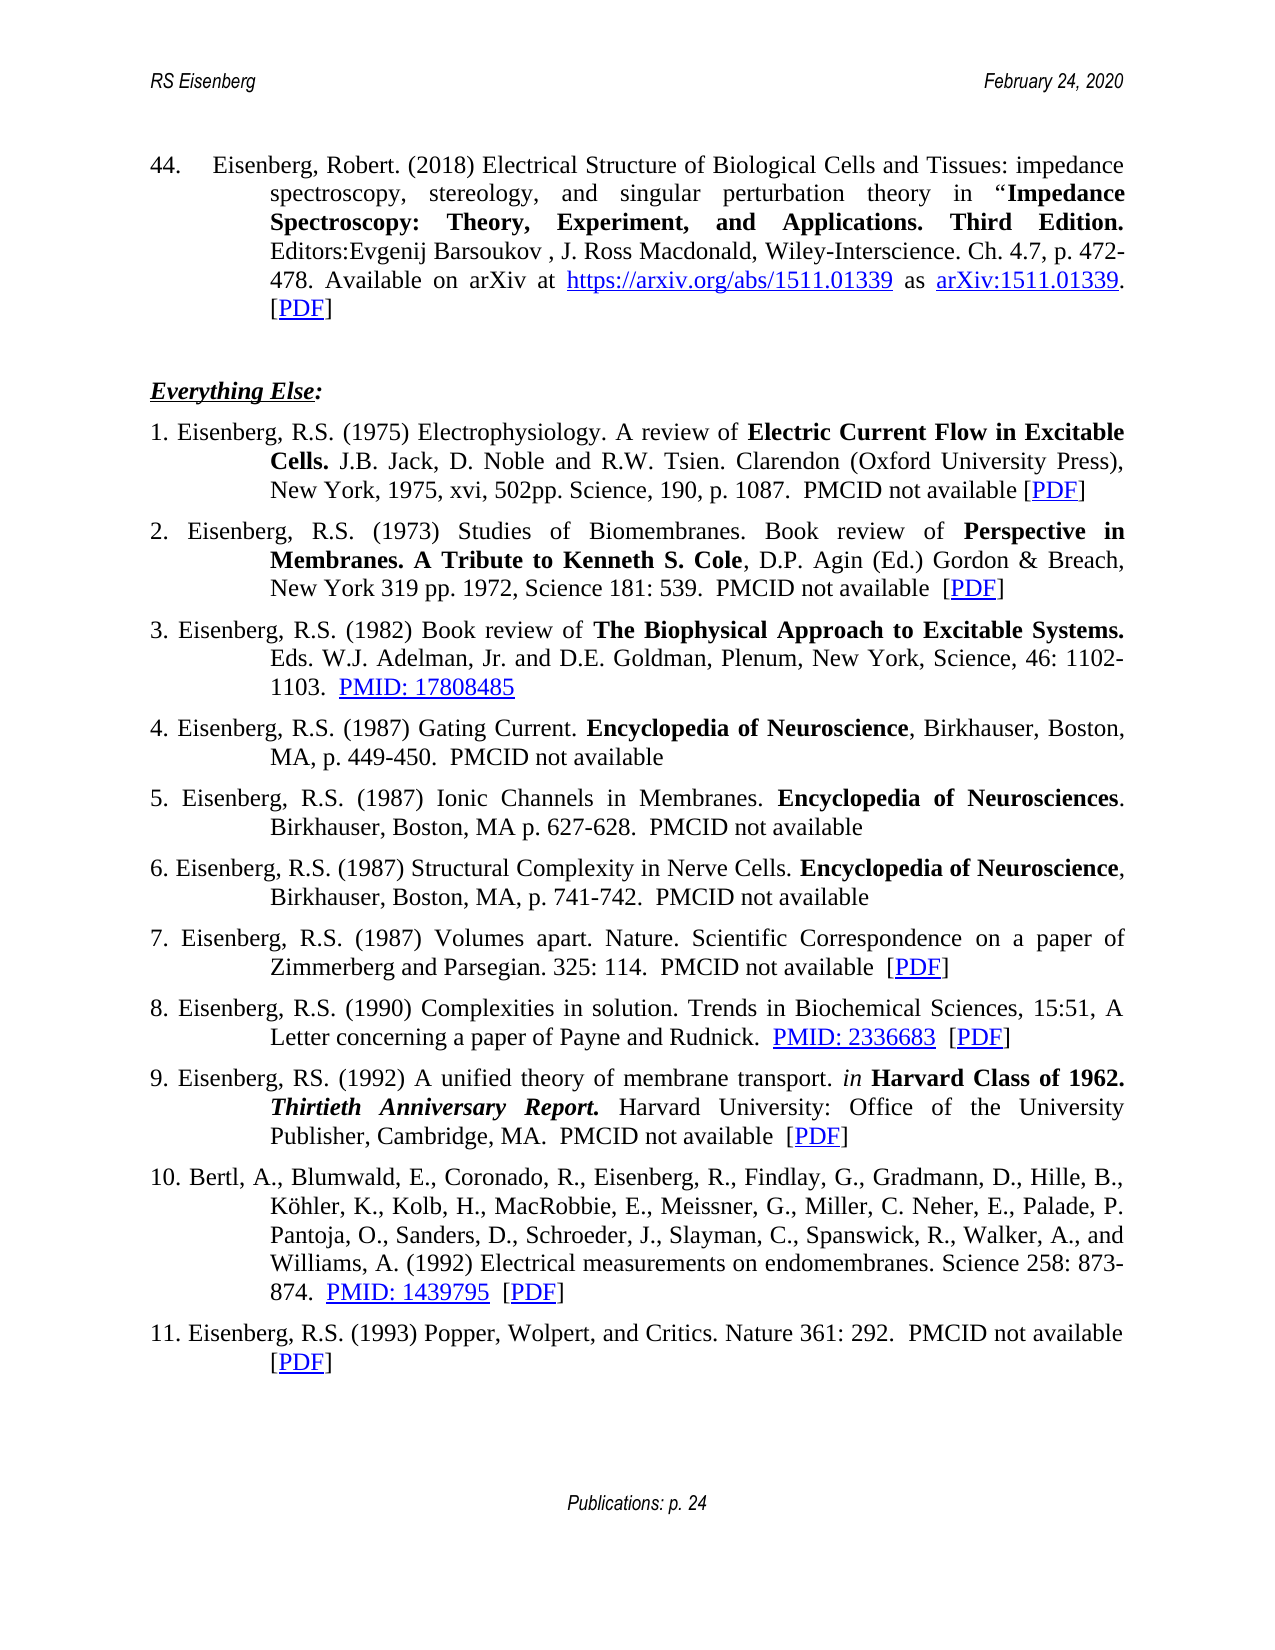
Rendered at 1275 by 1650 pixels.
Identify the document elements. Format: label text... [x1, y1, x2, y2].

text 7. Eisenberg, R.S. (1987) Volumes apart. Nature. Scientific Correspondence on a paper of Zimmerberg and Parsegian. 325: 114. PMCID not available [PDF] [150, 923, 1125, 981]
text 3. Eisenberg, R.S. (1982) Book review of The Biophysical Approach to Excitable Systems. Eds. W.J. Adelman, Jr. and D.E. Goldman, Plenum, New York, Science, 46: 1102-1103. PMID: 17808485 [150, 615, 1125, 701]
text 2. Eisenberg, R.S. (1973) Studies of Biomembranes. Book review of Perspective in Membranes. A Tribute to Kenneth S. Cole, D.P. Agin (Ed.) Gordon & Breach, New York 319 pp. 1972, Science 181: 539. PMCID not available [PDF] [150, 516, 1125, 602]
text 44. Eisenberg, Robert. (2018) Electrical Structure of Biological Cells and Tissues: impedance spectroscopy, stereology, and singular perturbation theory in “Impedance Spectroscopy: Theory, Experiment, and Applications. Third Edition. Editors:Evgenij Barsoukov , J. Ross Macdonald, Wiley-Interscience. Ch. 4.7, p. 472-478. Available on arXiv at https://arxiv.org/abs/1511.01339 as arXiv:1511.01339. [PDF] [150, 150, 1125, 322]
text 10. Bertl, A., Blumwald, E., Coronado, R., Eisenberg, R., Findlay, G., Gradmann, D., Hille, B., Köhler, K., Kolb, H., MacRobbie, E., Meissner, G., Miller, C. Neher, E., Palade, P. Pantoja, O., Sanders, D., Schroeder, J., Slayman, C., Spanswick, R., Walker, A., and Williams, A. (1992) Electrical measurements on endomembranes. Science 258: 873-874. PMID: 1439795 [PDF] [150, 1162, 1125, 1306]
text 8. Eisenberg, R.S. (1990) Complexities in solution. Trends in Biochemical Sciences, 15:51, A Letter concerning a paper of Payne and Rudnick. PMID: 2336683 [PDF] [150, 993, 1125, 1051]
text Everything Else: [150, 376, 1125, 405]
text 6. Eisenberg, R.S. (1987) Structural Complexity in Nerve Cells. Encyclopedia of Neuroscience, Birkhauser, Boston, MA, p. 741-742. PMCID not available [150, 853, 1125, 911]
text 11. Eisenberg, R.S. (1993) Popper, Wolpert, and Critics. Nature 361: 292. PMCID not available [PDF] [150, 1318, 1125, 1376]
text 5. Eisenberg, R.S. (1987) Ionic Channels in Membranes. Encyclopedia of Neurosciences. Birkhauser, Boston, MA p. 627-628. PMCID not available [150, 783, 1125, 841]
text 4. Eisenberg, R.S. (1987) Gating Current. Encyclopedia of Neuroscience, Birkhauser, Boston, MA, p. 449-450. PMCID not available [150, 713, 1125, 771]
text 9. Eisenberg, RS. (1992) A unified theory of membrane transport. in Harvard Class of 1962. Thirtieth Anniversary Report. Harvard University: Office of the University Publisher, Cambridge, MA. PMCID not available [PDF] [150, 1063, 1125, 1150]
text 1. Eisenberg, R.S. (1975) Electrophysiology. A review of Electric Current Flow in Excitable Cells. J.B. Jack, D. Noble and R.W. Tsien. Clarendon (Oxford University Press), New York, 1975, xvi, 502pp. Science, 190, p. 1087. PMCID not available [PDF] [150, 417, 1125, 503]
